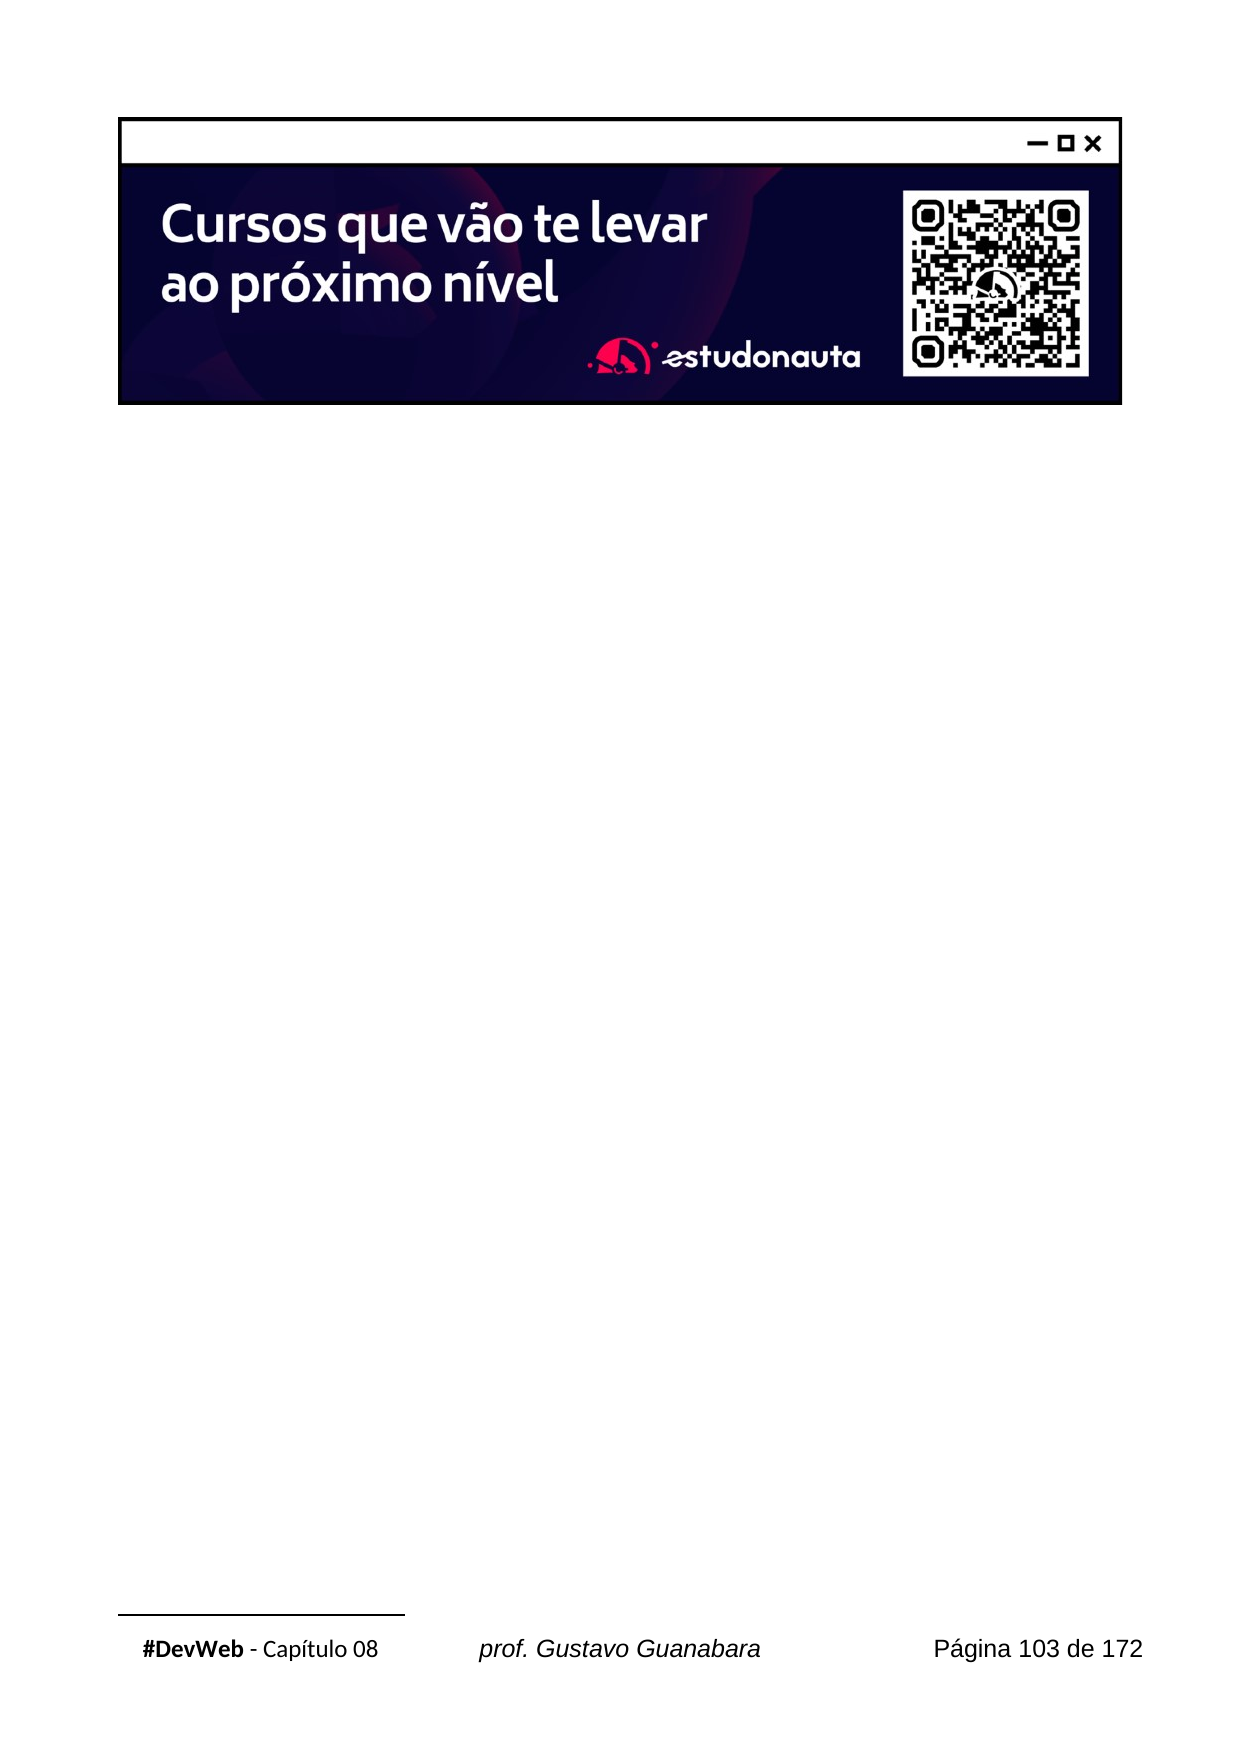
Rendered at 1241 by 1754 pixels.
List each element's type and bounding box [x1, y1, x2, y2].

picture [118, 117, 1123, 405]
